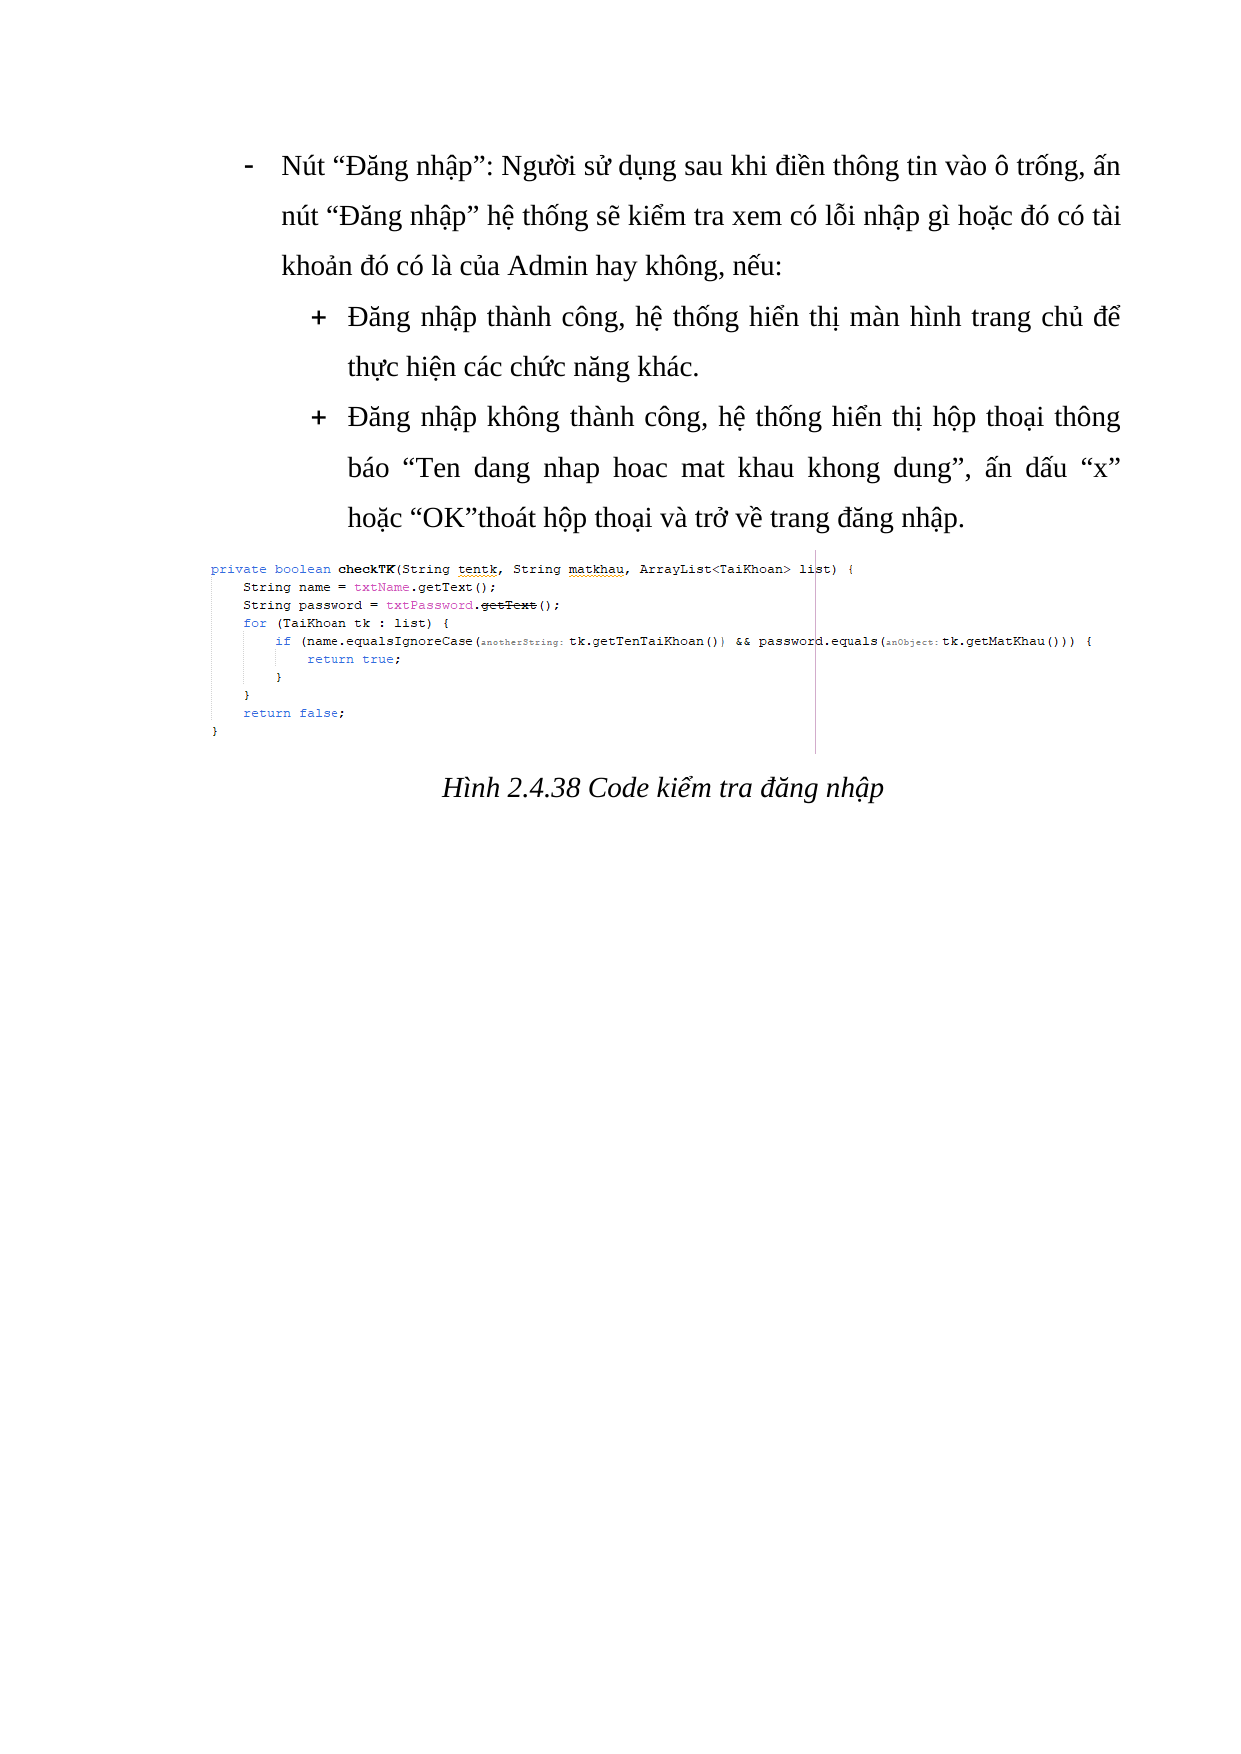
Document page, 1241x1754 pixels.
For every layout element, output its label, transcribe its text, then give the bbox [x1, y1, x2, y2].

list Nút “Đăng nhập”: Người sử dụng sau khi điền thông tin vào ô trống, ấn nút “Đăng nhập” hệ thống sẽ kiểm tra xem có lỗi nhập gì hoặc đó có tài khoản đó có là của Admin hay không, nếu: [244, 148, 1122, 282]
list Đăng nhập thành công, hệ thống hiển thị màn hình trang chủ để thực hiện các chức năng khác. [310, 299, 1122, 383]
list Đăng nhập không thành công, hệ thống hiển thị hộp thoại thông báo “Ten dang nhap hoac mat khau khong dung”, ấn dấu “x” hoặc “OK”thoát hộp thoại và trở về trang đăng nhập. [310, 399, 1122, 534]
picture [206, 550, 1110, 754]
